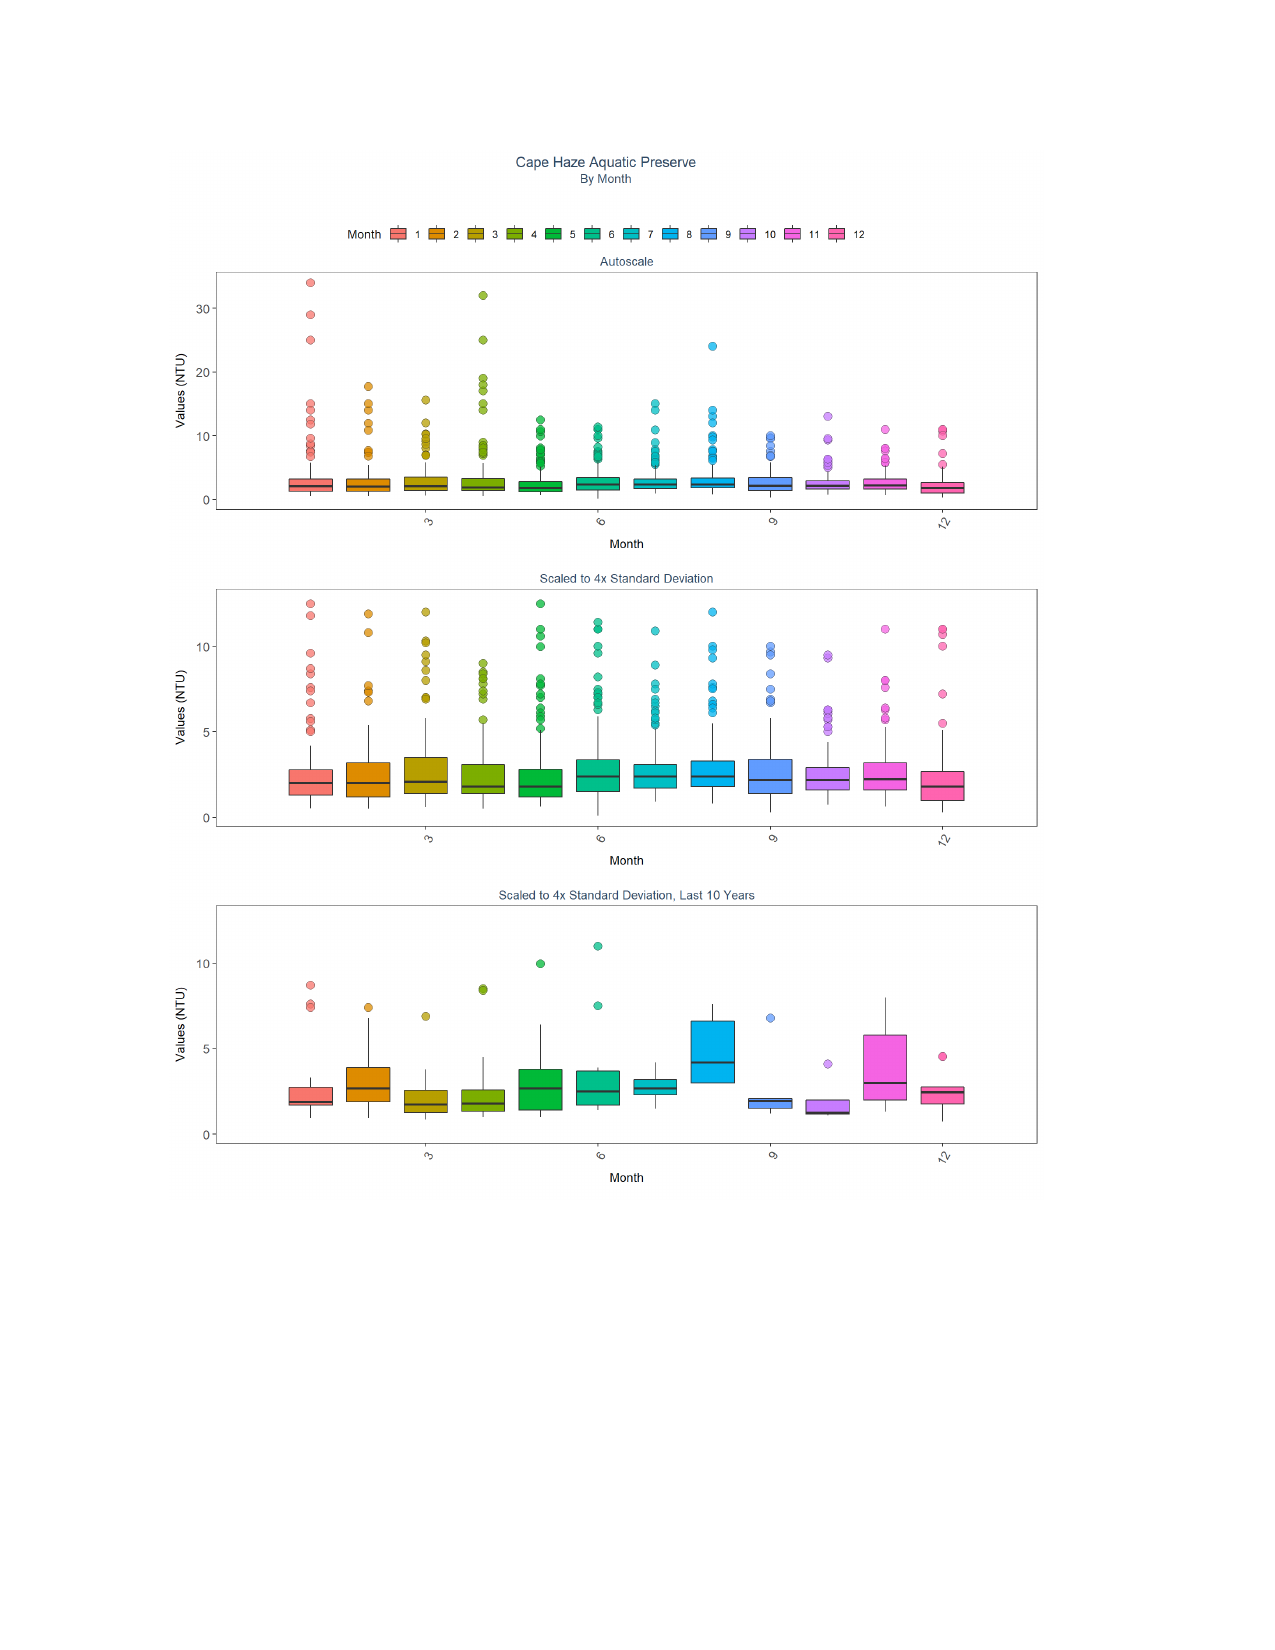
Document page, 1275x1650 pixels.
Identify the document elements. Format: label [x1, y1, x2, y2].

picture [168, 150, 1044, 1200]
